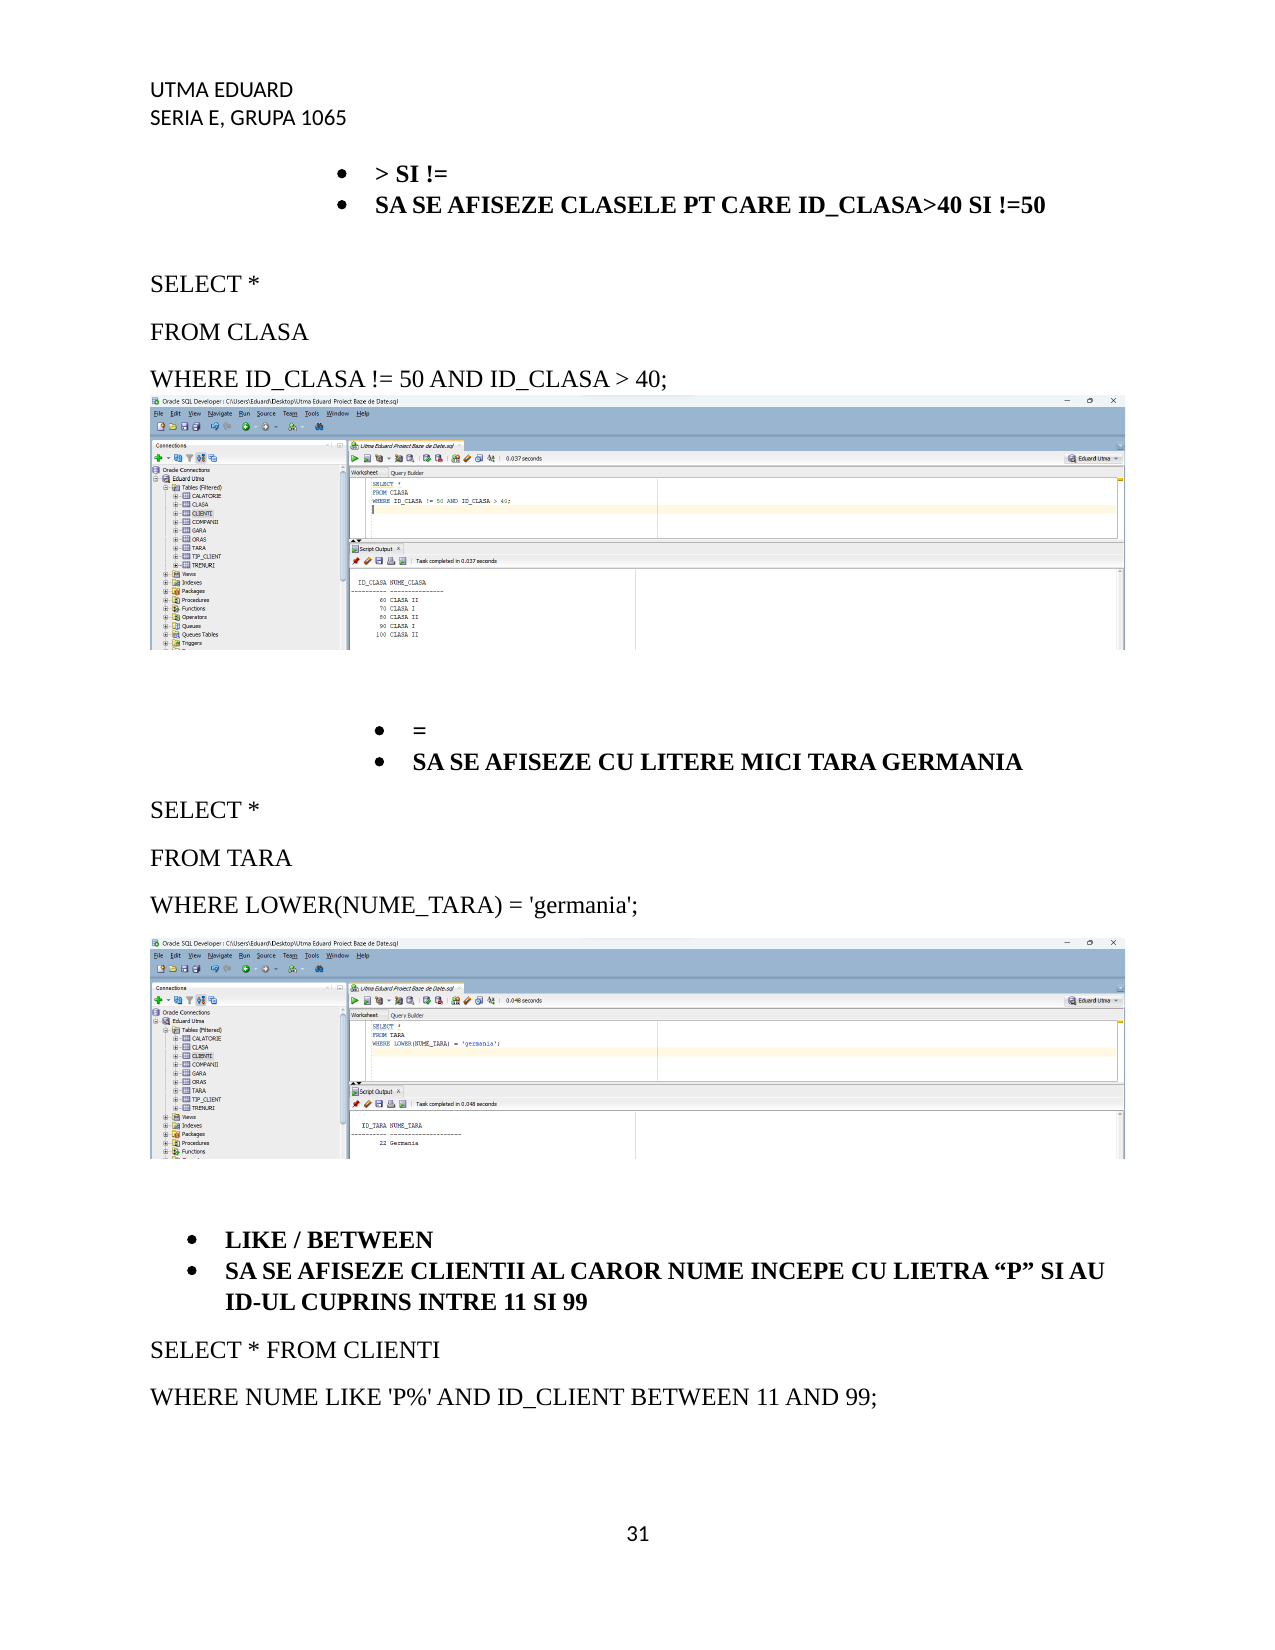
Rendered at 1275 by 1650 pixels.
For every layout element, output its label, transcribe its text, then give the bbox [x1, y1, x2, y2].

list SA SE AFISEZE CU LITERE MICI TARA GERMANIA [375, 747, 1125, 776]
list LIKE / BETWEEN [187, 1225, 1125, 1254]
picture [150, 395, 1125, 650]
text SELECT * [150, 269, 1125, 298]
text WHERE NUME LIKE 'P%' AND ID_CLIENT BETWEEN 11 AND 99; [150, 1382, 1125, 1411]
picture [150, 938, 1125, 1159]
list > SI != [337, 159, 1125, 188]
text WHERE LOWER(NUME_TARA) = 'germania'; [150, 890, 1125, 919]
text FROM CLASA [150, 317, 1125, 345]
text SELECT * FROM CLIENTI [150, 1335, 1125, 1363]
text WHERE ID_CLASA != 50 AND ID_CLASA > 40; [150, 364, 1125, 395]
text SELECT * [150, 795, 1125, 824]
list SA SE AFISEZE CLIENTII AL CAROR NUME INCEPE CU LIETRA “P” SI AU ID-UL CUPRINS INTRE 11 SI 99 [187, 1256, 1125, 1316]
text FROM TARA [150, 843, 1125, 871]
list SA SE AFISEZE CLASELE PT CARE ID_CLASA>40 SI !=50 [337, 190, 1125, 219]
list = [375, 716, 1125, 745]
